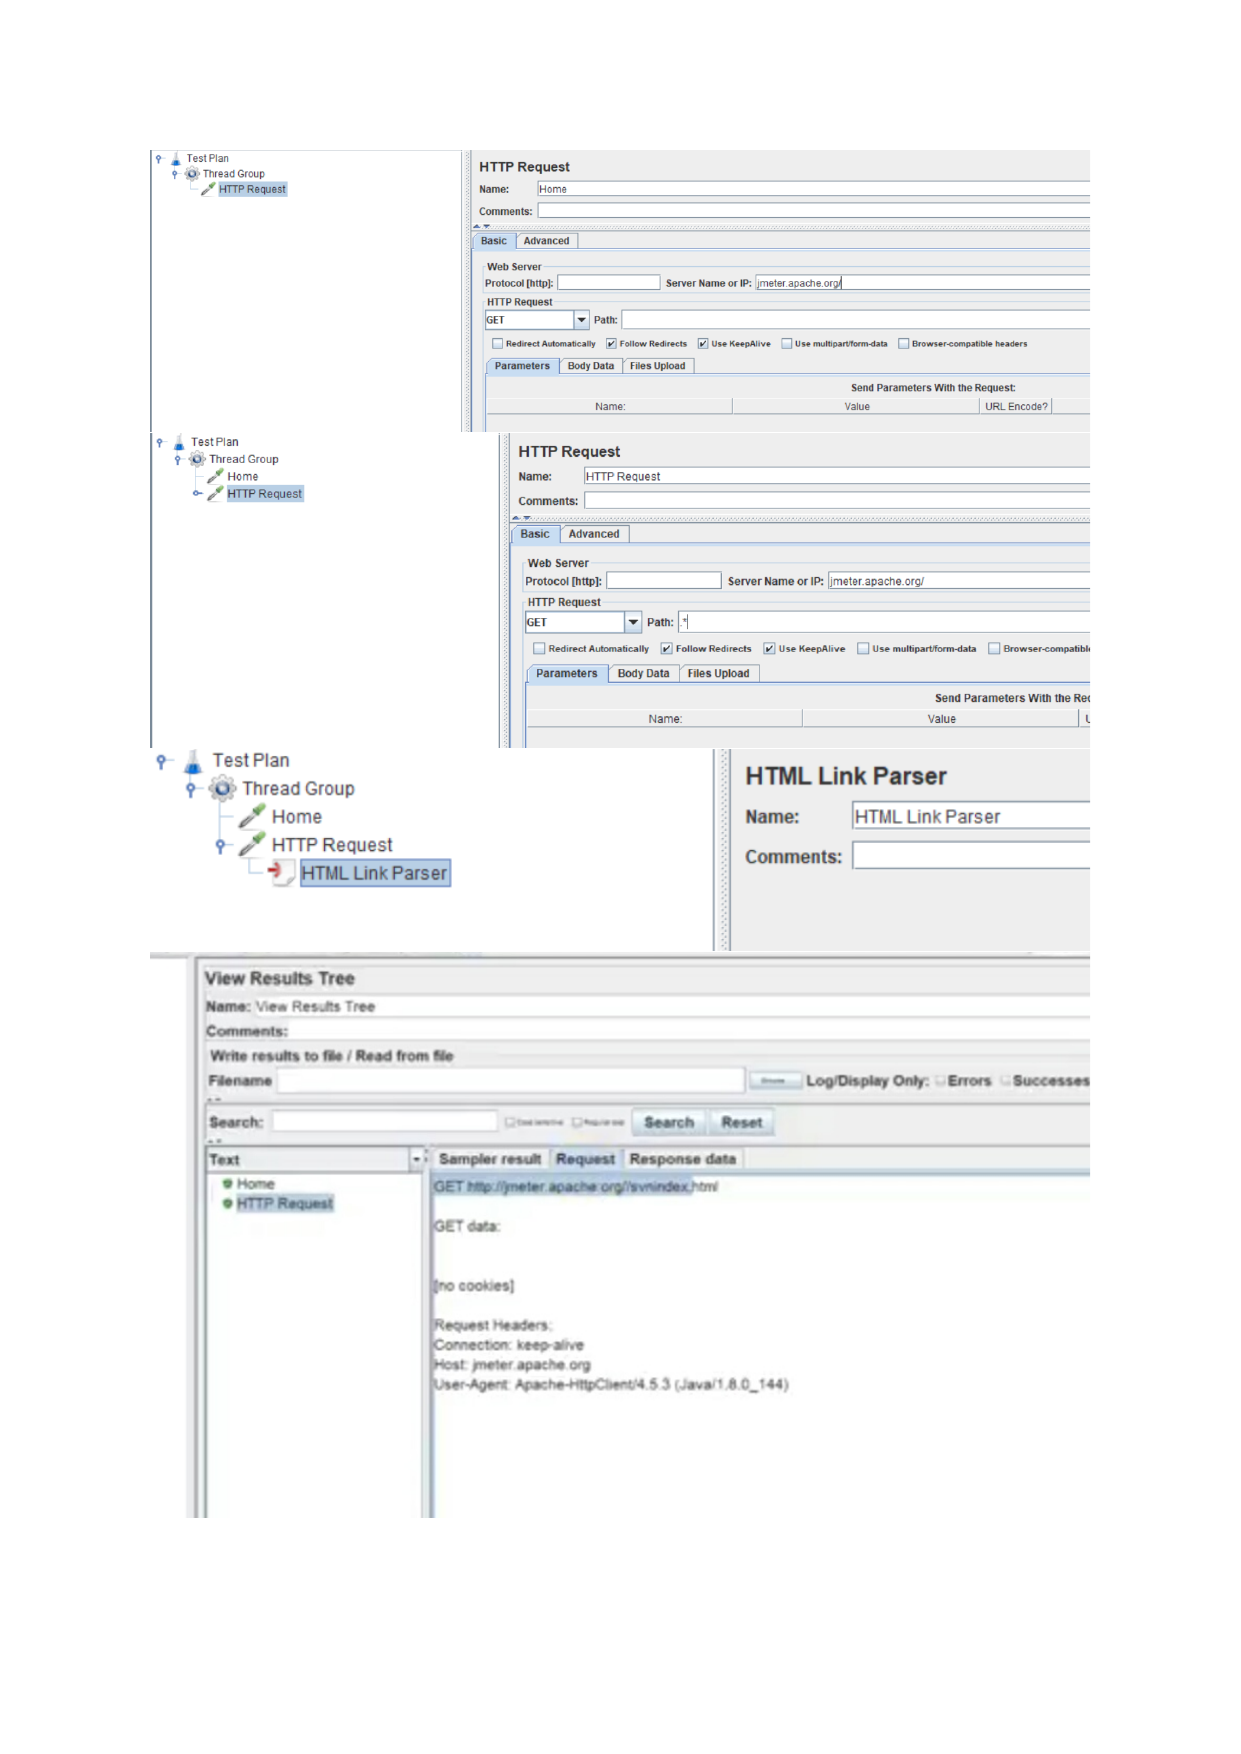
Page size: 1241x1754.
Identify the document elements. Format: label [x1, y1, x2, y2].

picture [150, 433, 1091, 748]
picture [150, 150, 1091, 432]
picture [150, 952, 1091, 1518]
picture [150, 749, 1091, 951]
